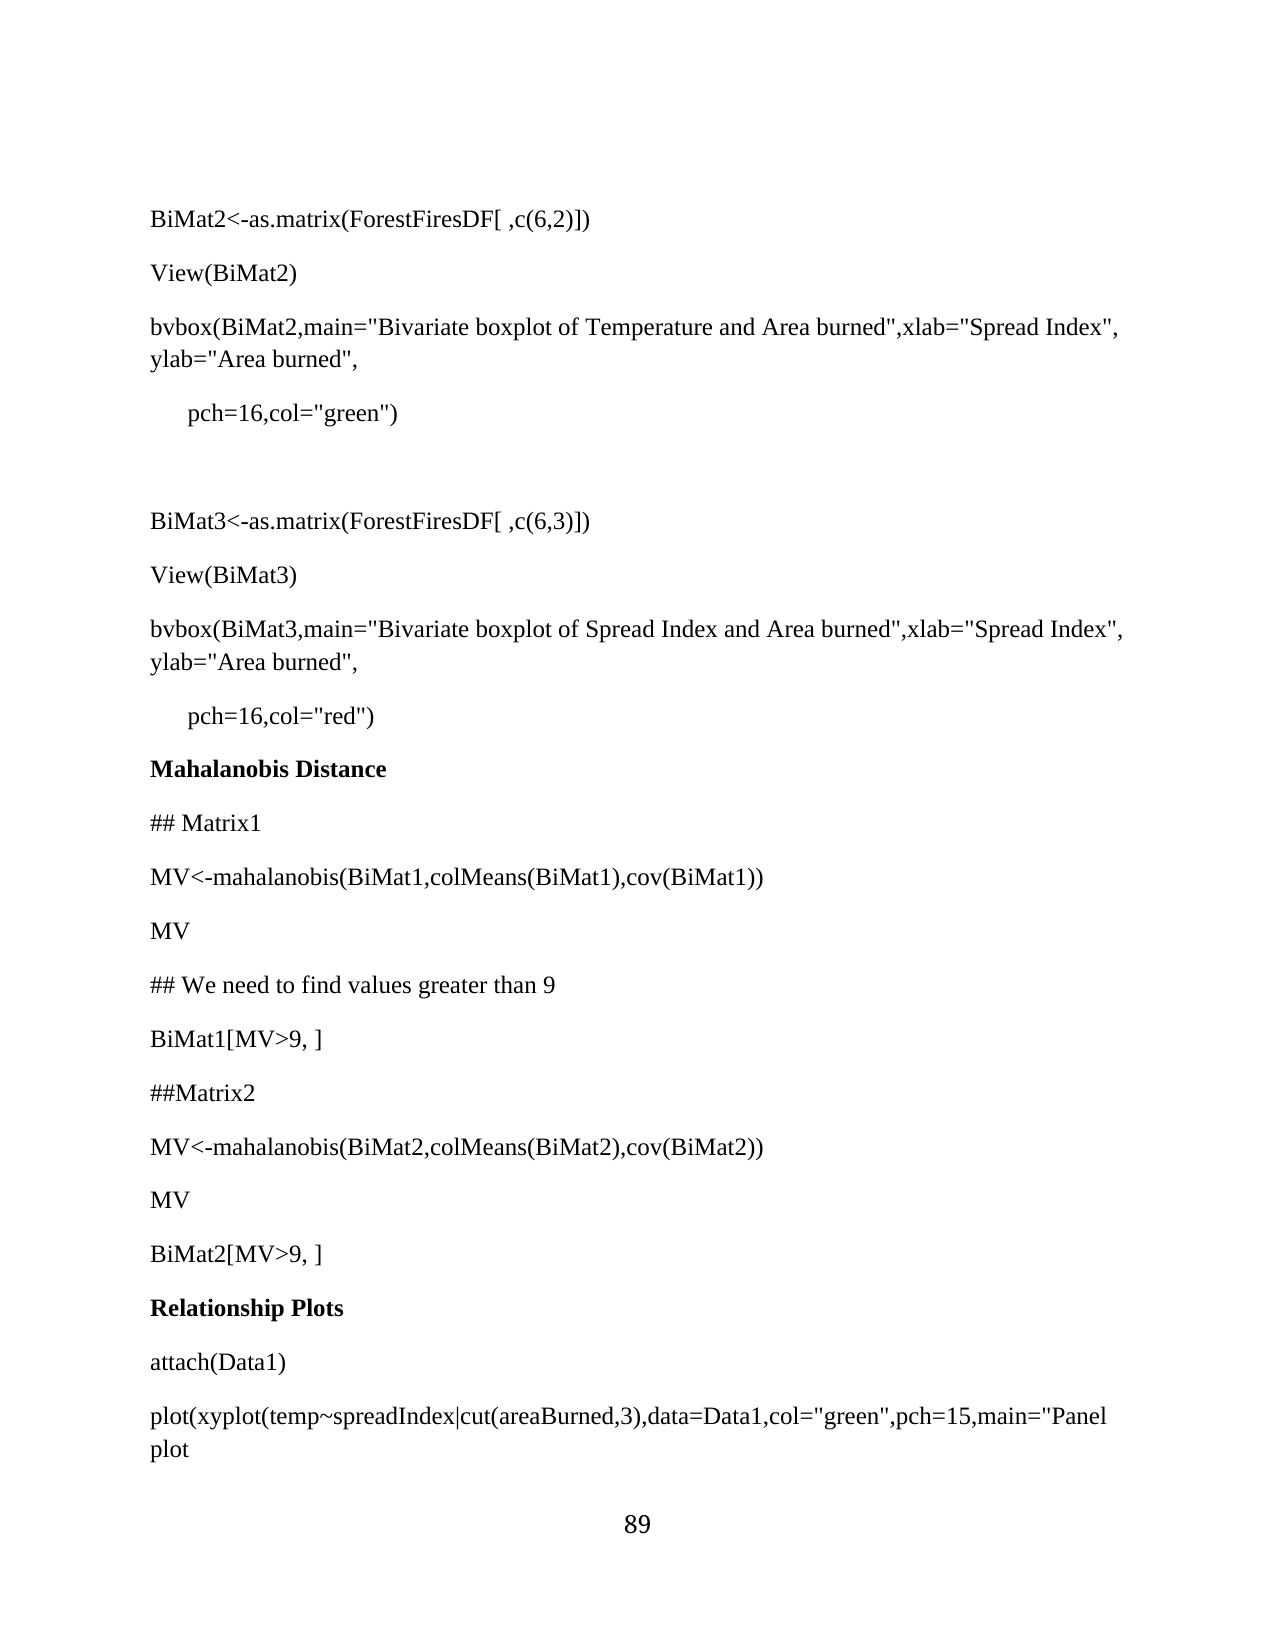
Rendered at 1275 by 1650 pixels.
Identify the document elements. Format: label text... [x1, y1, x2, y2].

text Relationship Plots [150, 1293, 1125, 1322]
text MV [150, 1185, 1125, 1214]
text bvbox(BiMat2,main="Bivariate boxplot of Temperature and Area burned",xlab="Spread Index", ylab="Area burned", [150, 312, 1125, 373]
text BiMat2[MV>9, ] [150, 1239, 1125, 1268]
text BiMat3<-as.matrix(ForestFiresDF[ ,c(6,3)]) [150, 506, 1125, 535]
text Mahalanobis Distance [150, 754, 1125, 783]
text bvbox(BiMat3,main="Bivariate boxplot of Spread Index and Area burned",xlab="Spread Index", ylab="Area burned", [150, 614, 1125, 676]
text plot(xyplot(temp~spreadIndex|cut(areaBurned,3),data=Data1,col="green",pch=15,main="Panel plot [150, 1401, 1125, 1463]
text pch=16,col="green") [150, 398, 1125, 427]
text MV [150, 916, 1125, 945]
text ## We need to find values greater than 9 [150, 970, 1125, 999]
text MV<-mahalanobis(BiMat2,colMeans(BiMat2),cov(BiMat2)) [150, 1132, 1125, 1160]
text MV<-mahalanobis(BiMat1,colMeans(BiMat1),cov(BiMat1)) [150, 862, 1125, 891]
text BiMat1[MV>9, ] [150, 1024, 1125, 1053]
text ## Matrix1 [150, 808, 1125, 837]
text View(BiMat3) [150, 560, 1125, 589]
text View(BiMat2) [150, 258, 1125, 286]
text attach(Data1) [150, 1347, 1125, 1376]
text pch=16,col="red") [150, 701, 1125, 729]
text BiMat2<-as.matrix(ForestFiresDF[ ,c(6,2)]) [150, 204, 1125, 233]
text ##Matrix2 [150, 1078, 1125, 1106]
